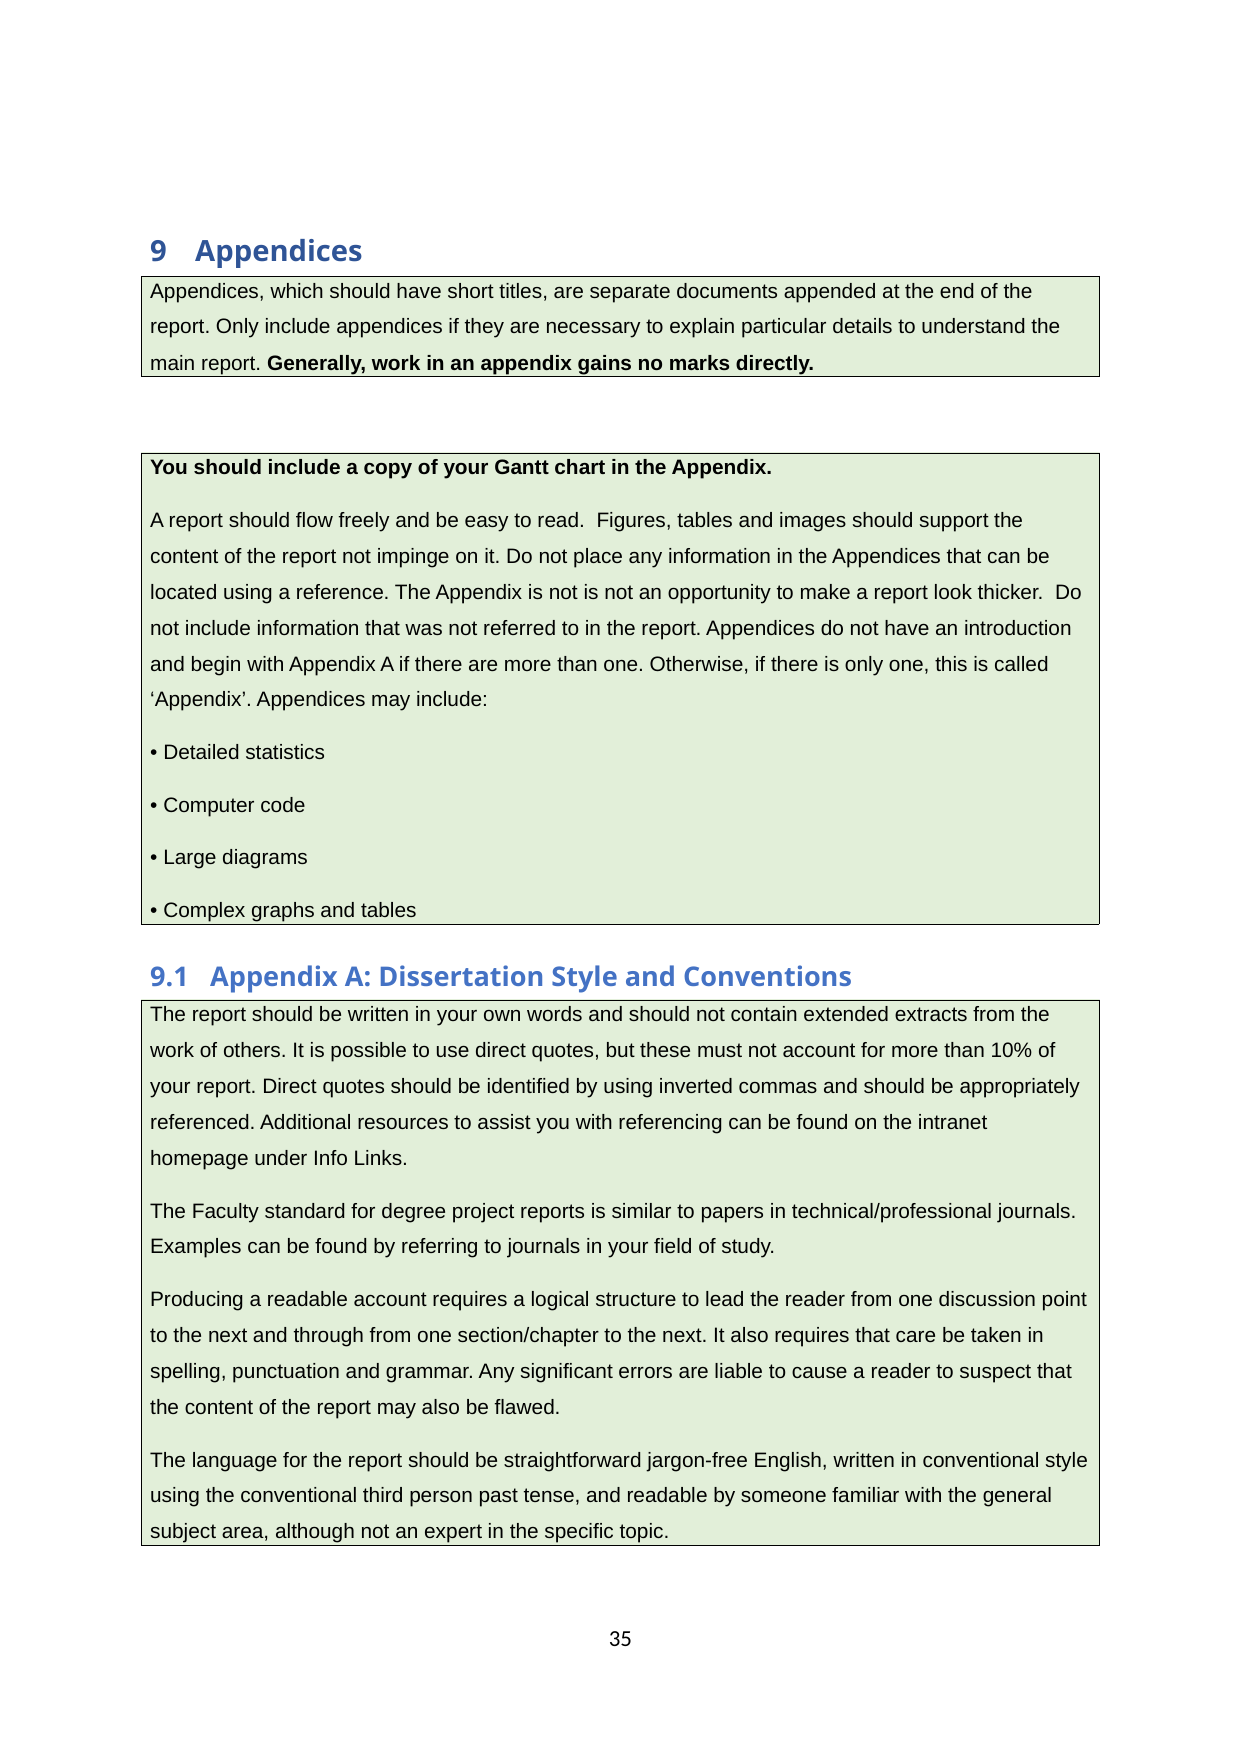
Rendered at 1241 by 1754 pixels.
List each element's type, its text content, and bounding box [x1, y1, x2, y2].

text • Computer code [142, 790, 1099, 816]
text The Faculty standard for degree project reports is similar to papers in technical/professional journals. Examples can be found by referring to journals in your field of study. [142, 1196, 1099, 1258]
text • Complex graphs and tables [142, 895, 1099, 924]
text You should include a copy of your Gantt chart in the Appendix. [142, 454, 1099, 479]
text The language for the report should be straightforward jargon-free English, written in conventional style using the conventional third person past tense, and readable by someone familiar with the general subject area, although not an expert in the specific topic. [142, 1445, 1099, 1545]
text A report should flow freely and be easy to read. Figures, tables and images should support the content of the report not impinge on it. Do not place any information in the Appendices that can be located using a reference. The Appendix is not is not an opportunity to make a report look thicker. Do not include information that was not referred to in the report. Appendices do not have an introduction and begin with Appendix A if there are more than one. Otherwise, if there is only one, this is called ‘Appendix’. Appendices may include: [142, 505, 1099, 711]
text Appendices, which should have short titles, are separate documents appended at the end of the report. Only include appendices if they are necessary to explain particular details to understand the main report. Generally, work in an appendix gains no marks directly. [142, 277, 1099, 376]
subtitle Appendix A: Dissertation Style and Conventions [150, 957, 1090, 994]
text Producing a readable account requires a logical structure to lead the reader from one discussion point to the next and through from one section/chapter to the next. It also requires that care be taken in spelling, punctuation and grammar. Any significant errors are liable to cause a reader to suspect that the content of the report may also be flawed. [142, 1284, 1099, 1419]
text • Detailed statistics [142, 737, 1099, 764]
subtitle Appendices [150, 230, 1090, 270]
text • Large diagrams [142, 842, 1099, 869]
text The report should be written in your own words and should not contain extended extracts from the work of others. It is possible to use direct quotes, but these must not account for more than 10% of your report. Direct quotes should be identified by using inverted commas and should be appropriately referenced. Additional resources to assist you with referencing can be found on the intranet homepage under Info Links. [142, 1001, 1099, 1170]
